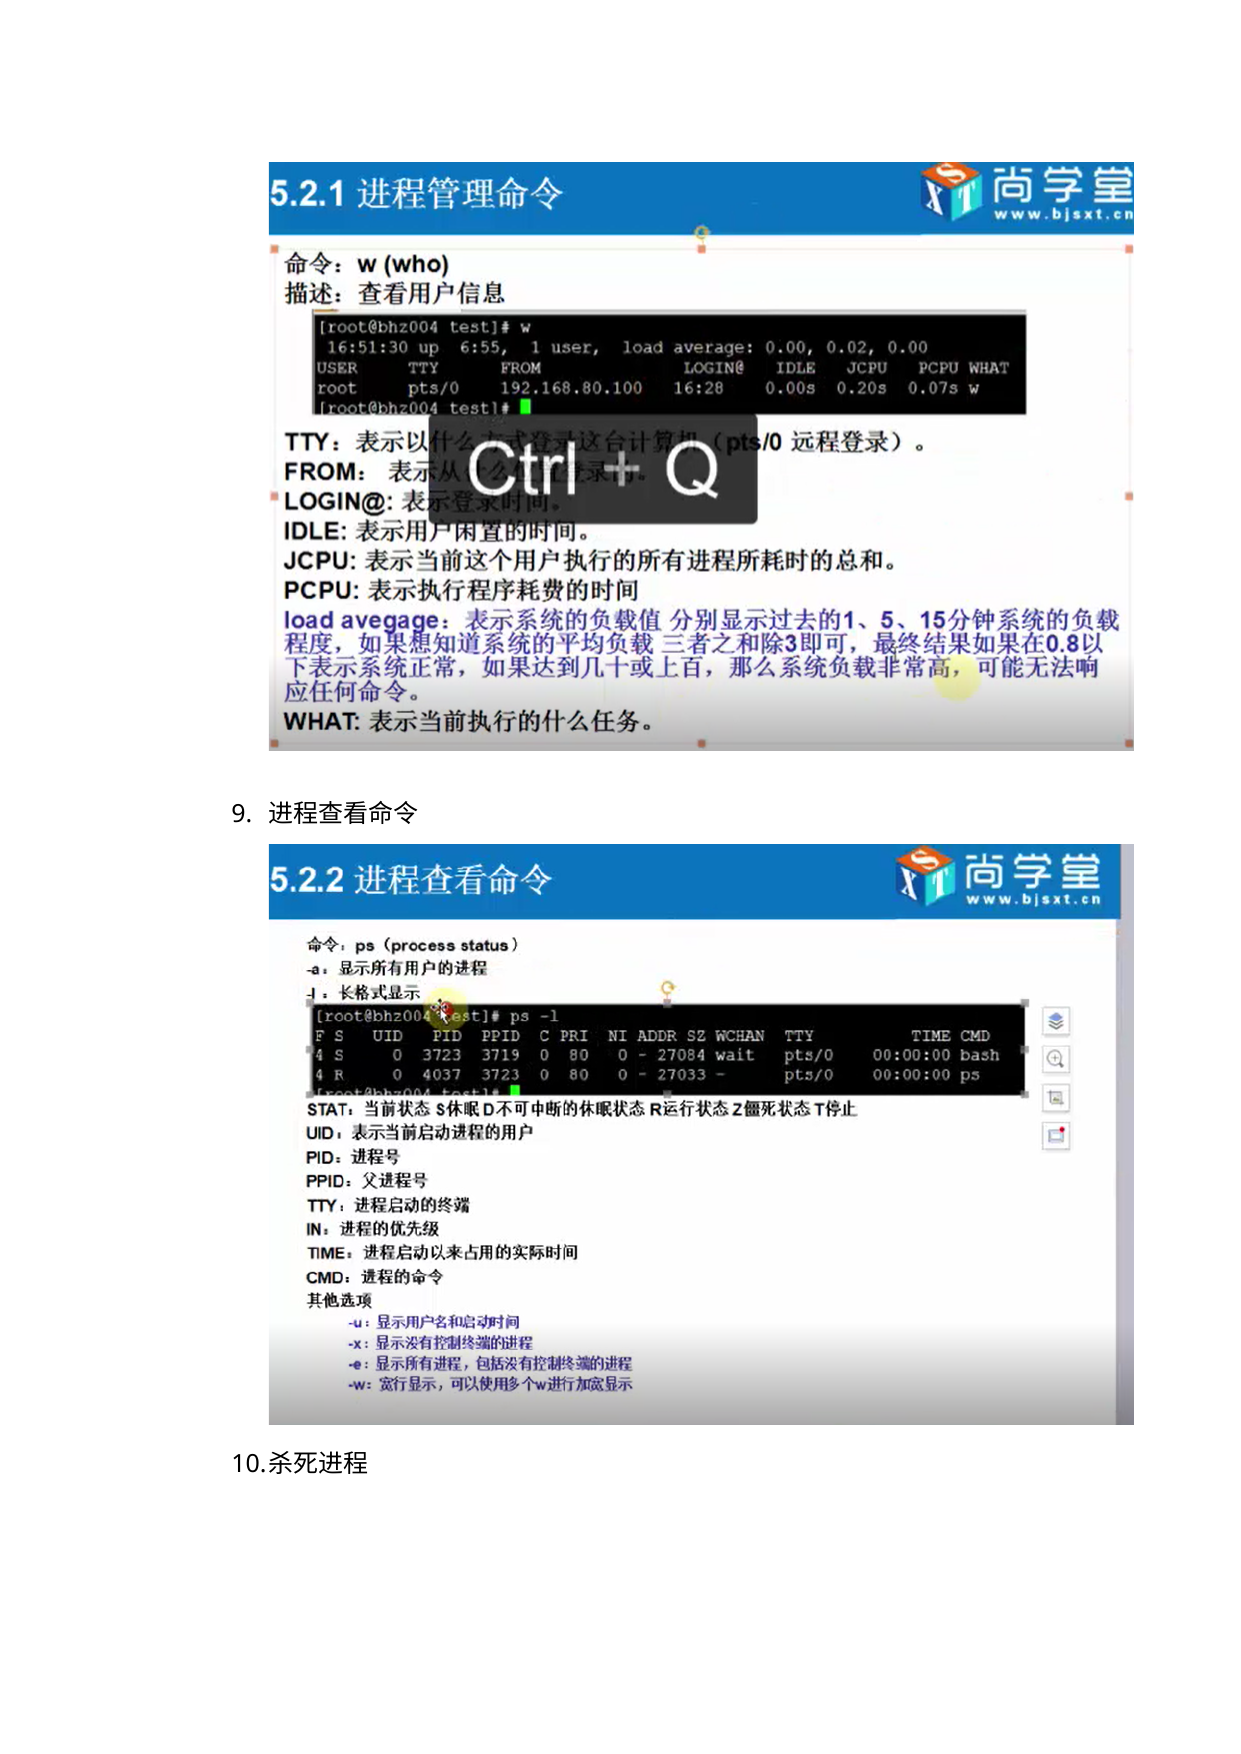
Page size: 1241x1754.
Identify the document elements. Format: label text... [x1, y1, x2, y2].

list 进程查看命令 [231, 779, 1053, 844]
picture [268, 844, 1134, 1425]
picture [268, 162, 1134, 751]
list 杀死进程 [231, 1429, 1053, 1494]
